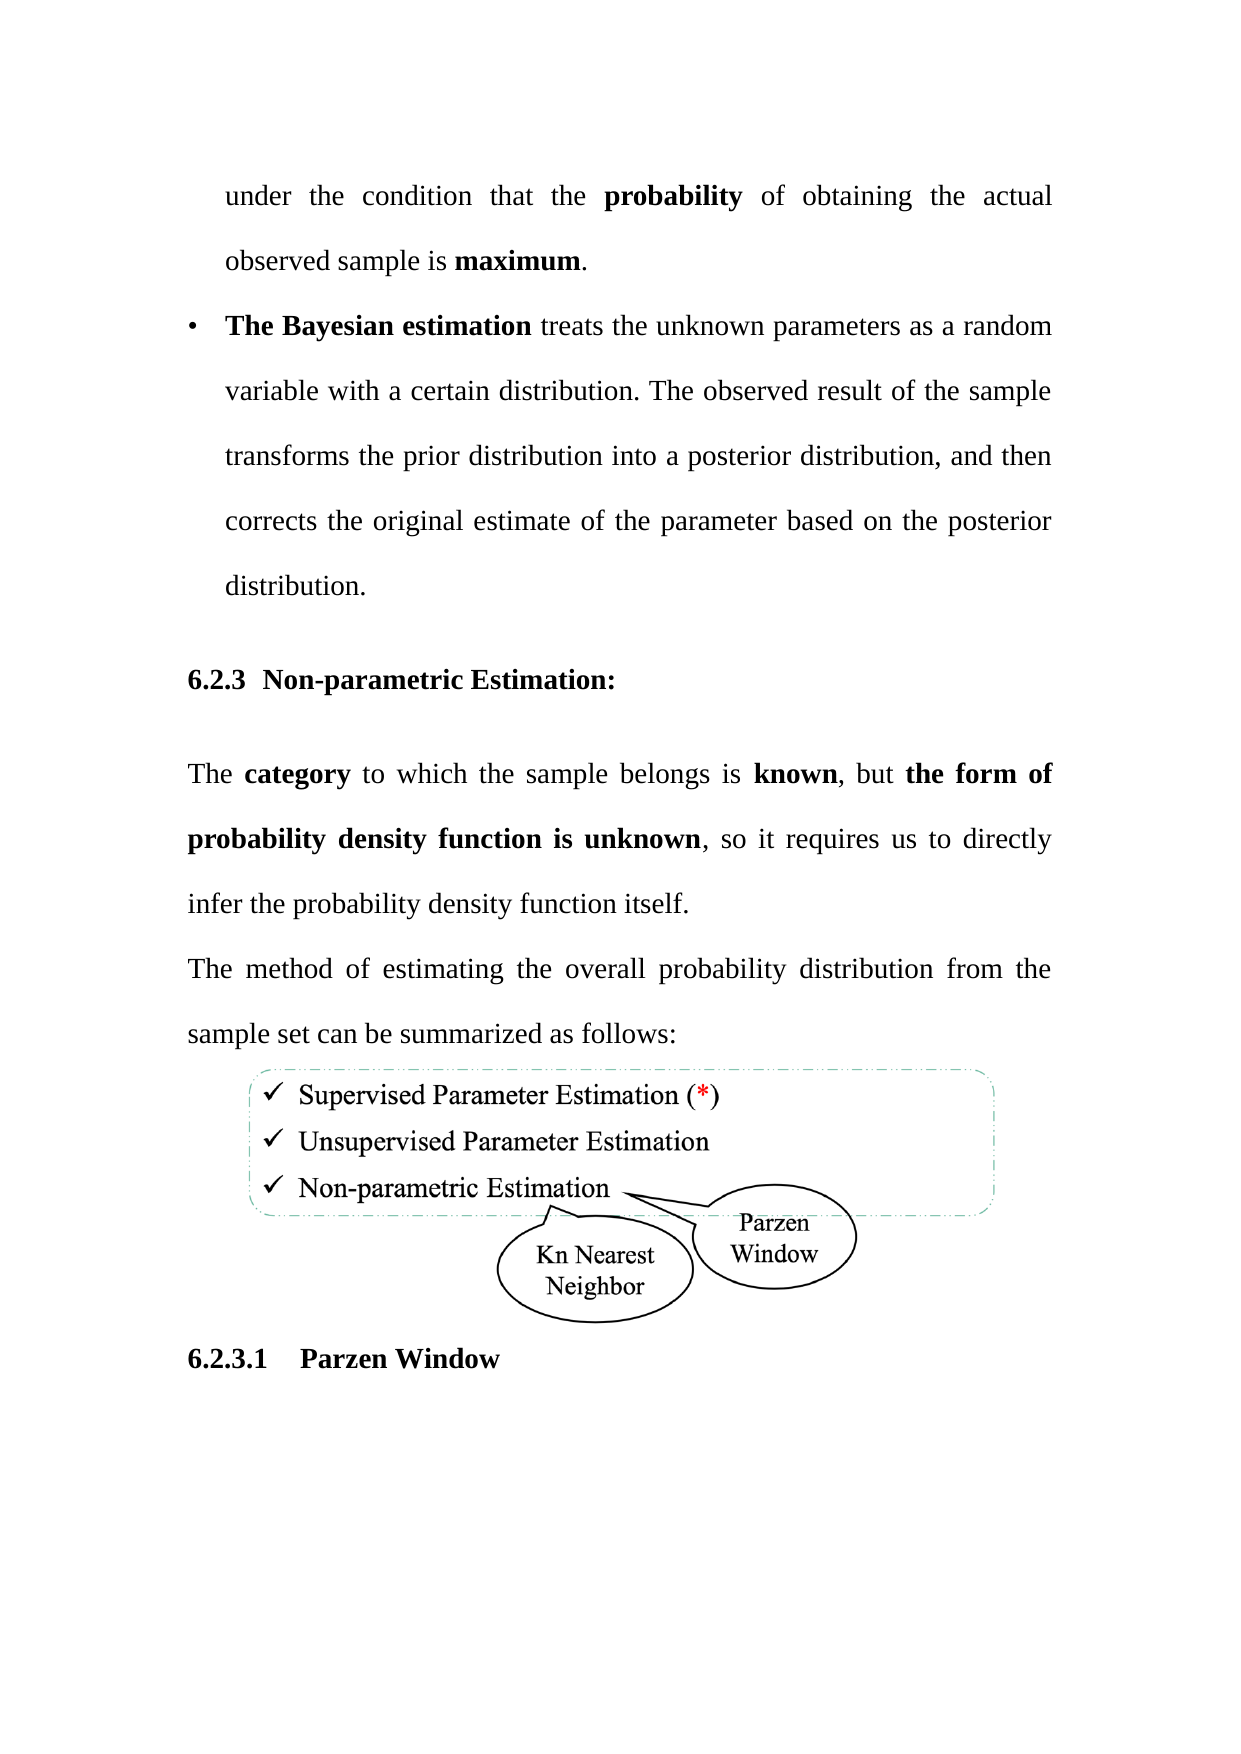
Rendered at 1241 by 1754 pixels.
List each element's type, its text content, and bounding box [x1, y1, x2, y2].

picture [245, 1065, 995, 1325]
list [187, 162, 1053, 292]
text The method of estimating the overall probability distribution from the sample set can be summarized as follows: [187, 935, 1053, 1065]
list The Bayesian estimation treats the unknown parameters as a random variable with a certain distribution. The observed result of the sample transforms the prior distribution into a posterior distribution, and then corrects the original estimate of the parameter based on the posterior distribution. [187, 292, 1053, 617]
subtitle Non-parametric Estimation: [187, 646, 1053, 711]
text The category to which the sample belongs is known, but the form of probability density function is unknown, so it requires us to directly infer the probability density function itself. [187, 740, 1053, 935]
subtitle Parzen Window [187, 1325, 1053, 1390]
